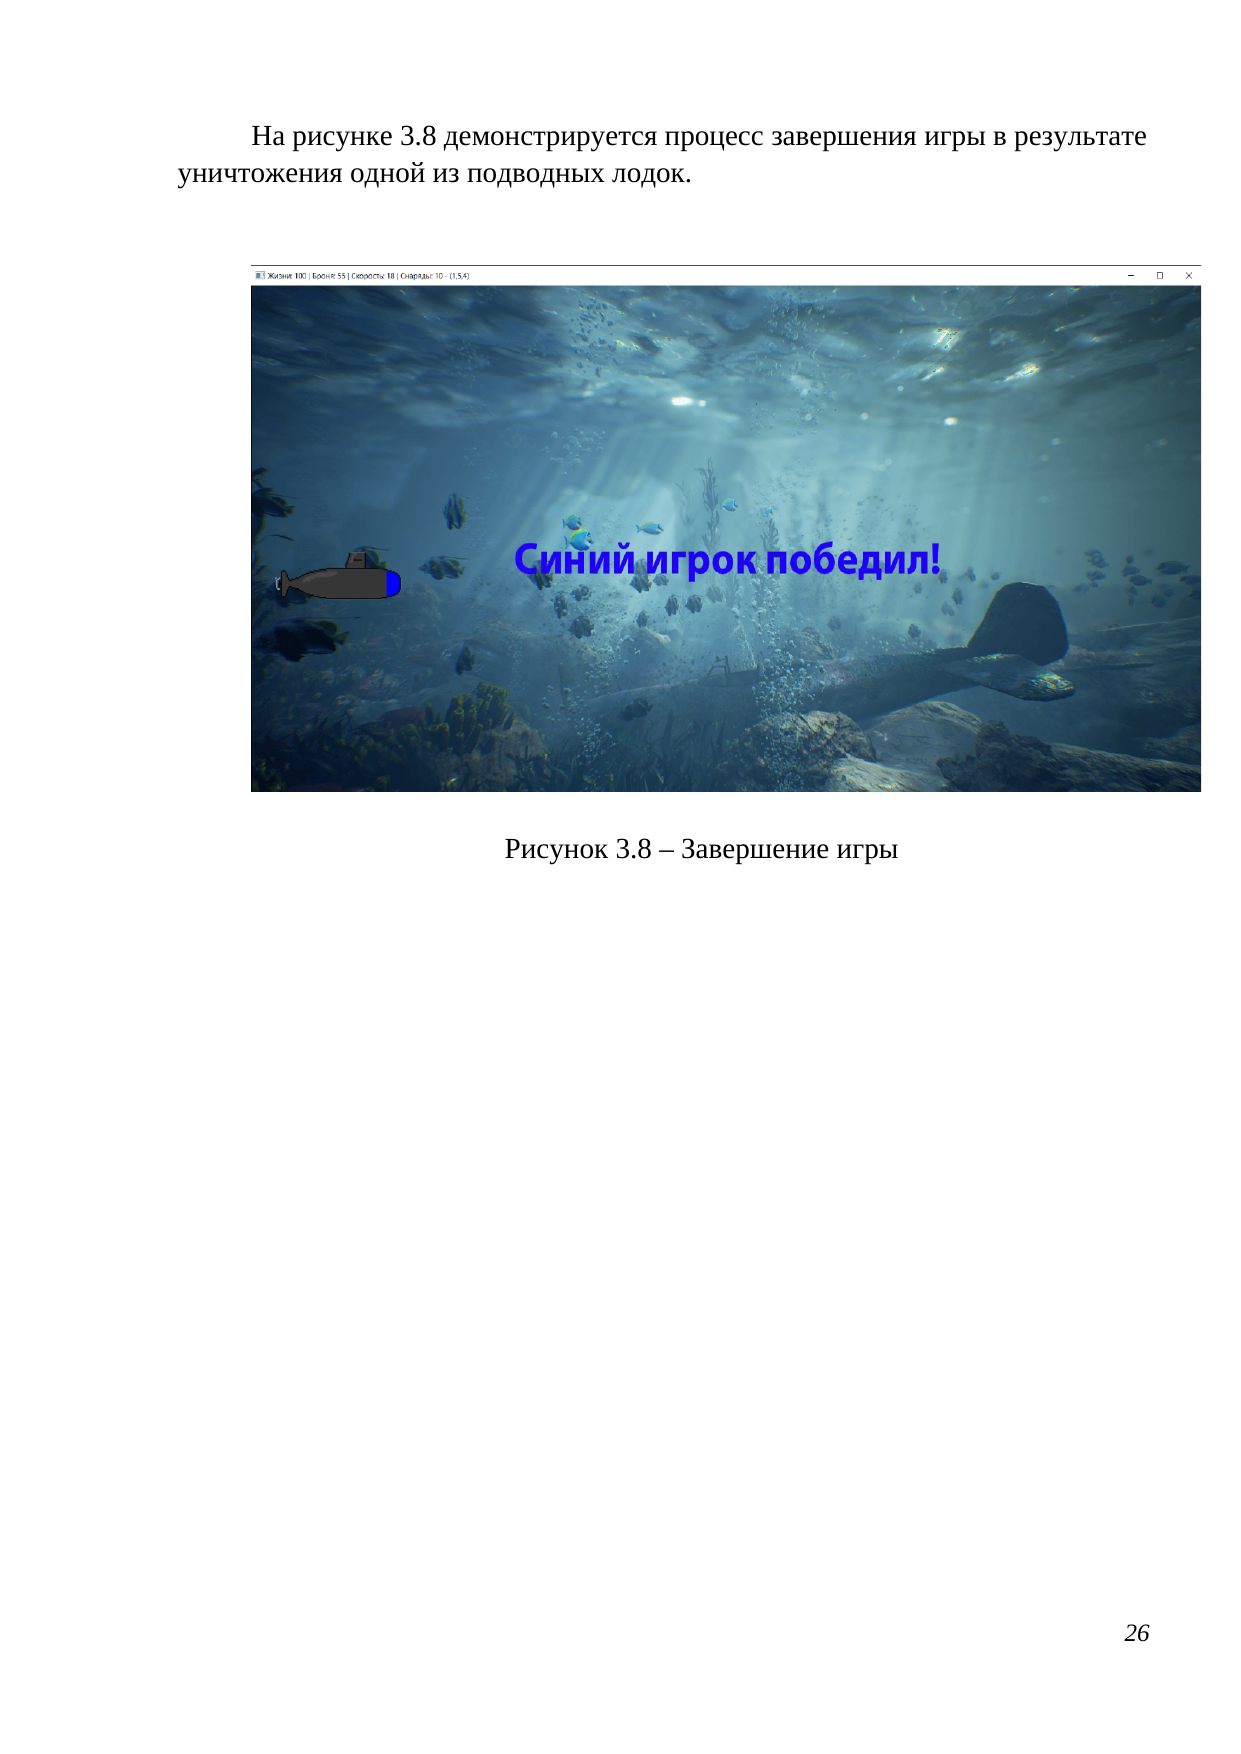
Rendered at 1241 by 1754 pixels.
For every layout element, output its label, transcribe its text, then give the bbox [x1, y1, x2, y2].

list На рисунке 3.8 демонстрируется процесс завершения игры в результате уничтожения одной из подводных лодок. [177, 118, 1152, 188]
picture [251, 265, 1202, 792]
list Рисунок 3.8 – Завершение игры [177, 832, 1152, 865]
